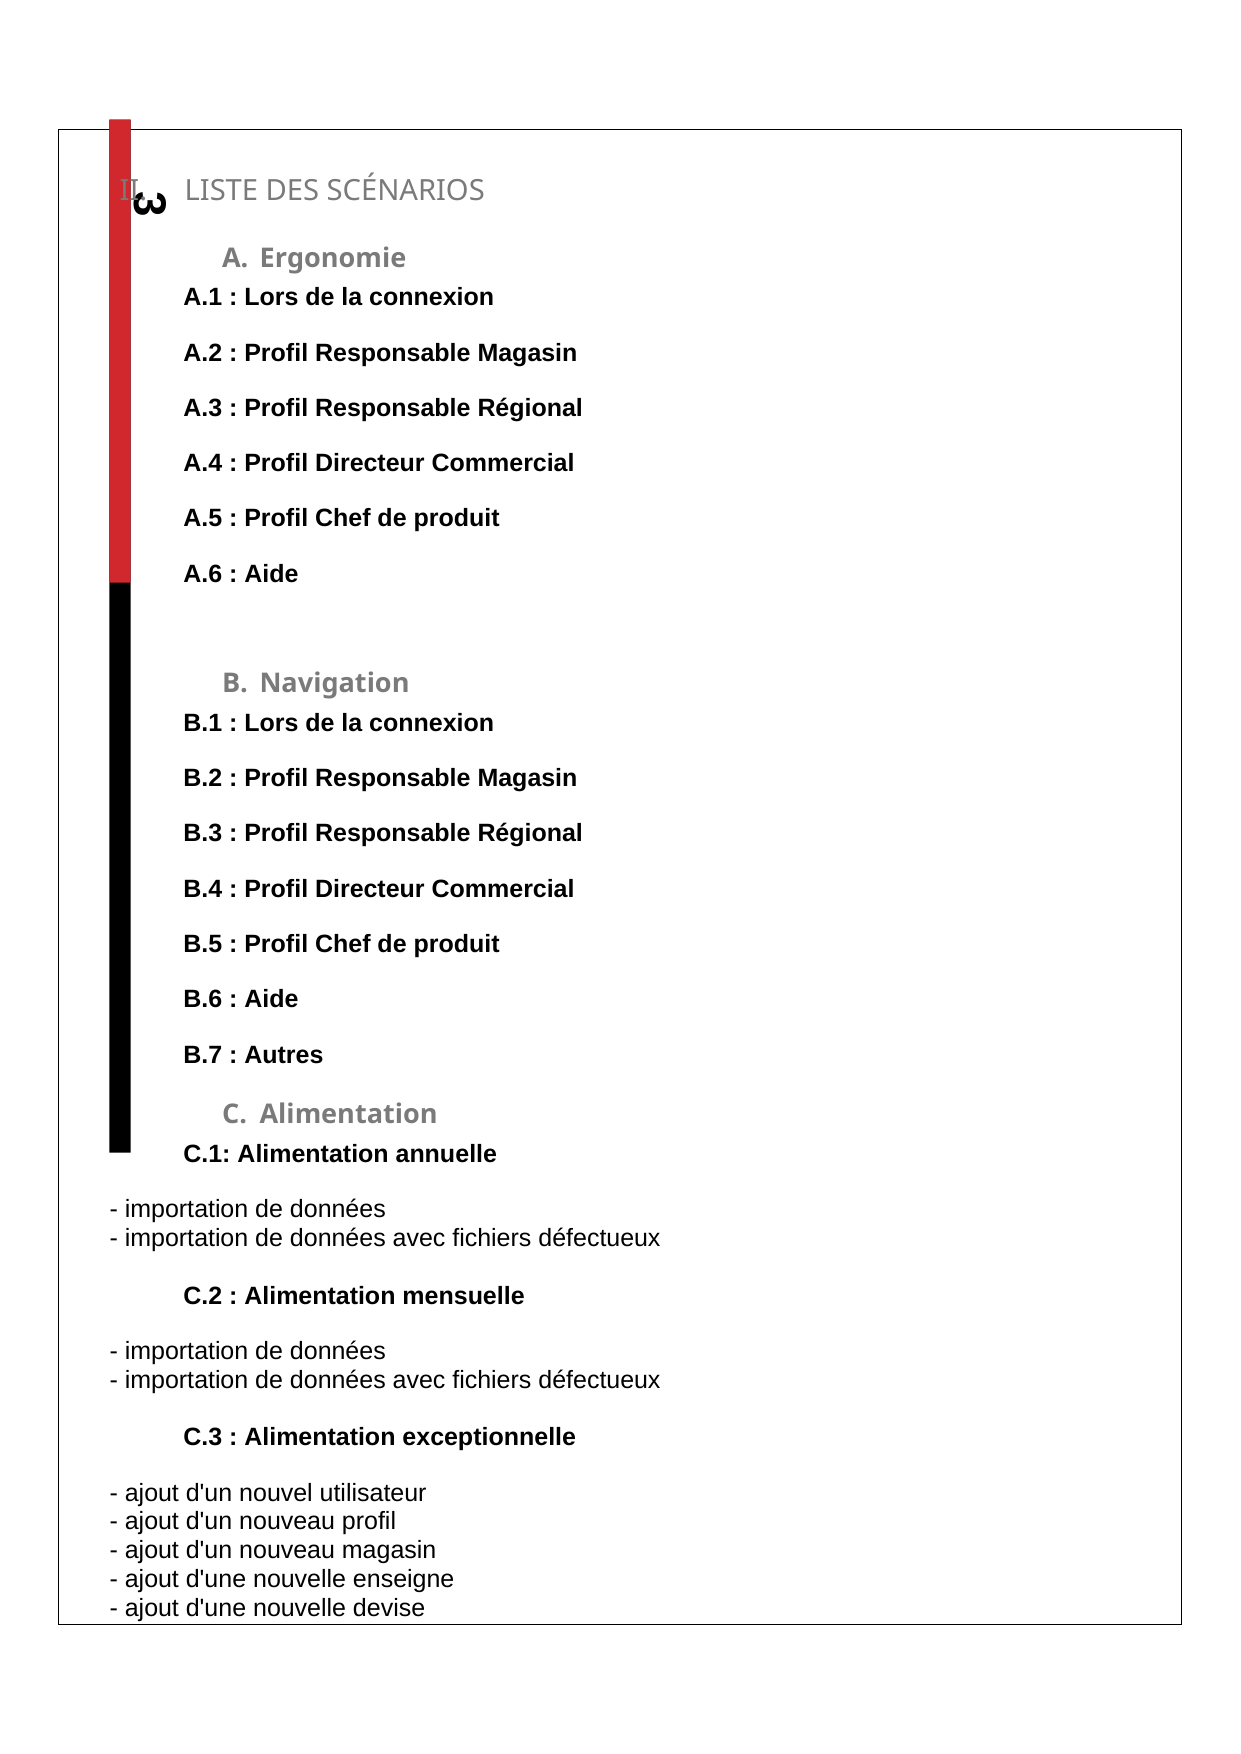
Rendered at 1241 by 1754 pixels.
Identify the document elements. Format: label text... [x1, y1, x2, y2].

text - importation de données [109, 1194, 1131, 1223]
text B.5 : Profil Chef de produit [109, 929, 1131, 958]
text B.3 : Profil Responsable Régional [109, 818, 1131, 847]
text A.2 : Profil Responsable Magasin [109, 337, 1131, 366]
text B.2 : Profil Responsable Magasin [109, 763, 1131, 792]
text - ajout d'une nouvelle enseigne [109, 1564, 1131, 1593]
subtitle Alimentation [222, 1095, 1131, 1132]
text - ajout d'un nouveau magasin [109, 1535, 1131, 1564]
text A.3 : Profil Responsable Régional [109, 393, 1131, 422]
subtitle Liste des scénarios [147, 169, 1131, 209]
text - ajout d'un nouveau profil [109, 1506, 1131, 1535]
text B.7 : Autres [109, 1040, 1131, 1068]
text A.6 : Aide [109, 559, 1131, 587]
text - ajout d'un nouvel utilisateur [109, 1478, 1131, 1506]
subtitle Navigation [222, 664, 1131, 701]
text C.2 : Alimentation mensuelle [109, 1281, 1131, 1309]
text C.3 : Alimentation exceptionnelle [109, 1422, 1131, 1451]
text A.4 : Profil Directeur Commercial [109, 448, 1131, 477]
subtitle Ergonomie [222, 238, 1131, 275]
text A.1 : Lors de la connexion [109, 282, 1131, 311]
text - importation de données avec fichiers défectueux [109, 1365, 1131, 1393]
text C.1: Alimentation annuelle [109, 1139, 1131, 1168]
text B.4 : Profil Directeur Commercial [109, 874, 1131, 902]
text - importation de données avec fichiers défectueux [109, 1223, 1131, 1252]
text - ajout d'une nouvelle devise [109, 1593, 1131, 1621]
text A.5 : Profil Chef de produit [109, 503, 1131, 532]
text B.1 : Lors de la connexion [109, 708, 1131, 737]
text B.6 : Aide [109, 984, 1131, 1013]
text - importation de données [109, 1336, 1131, 1365]
